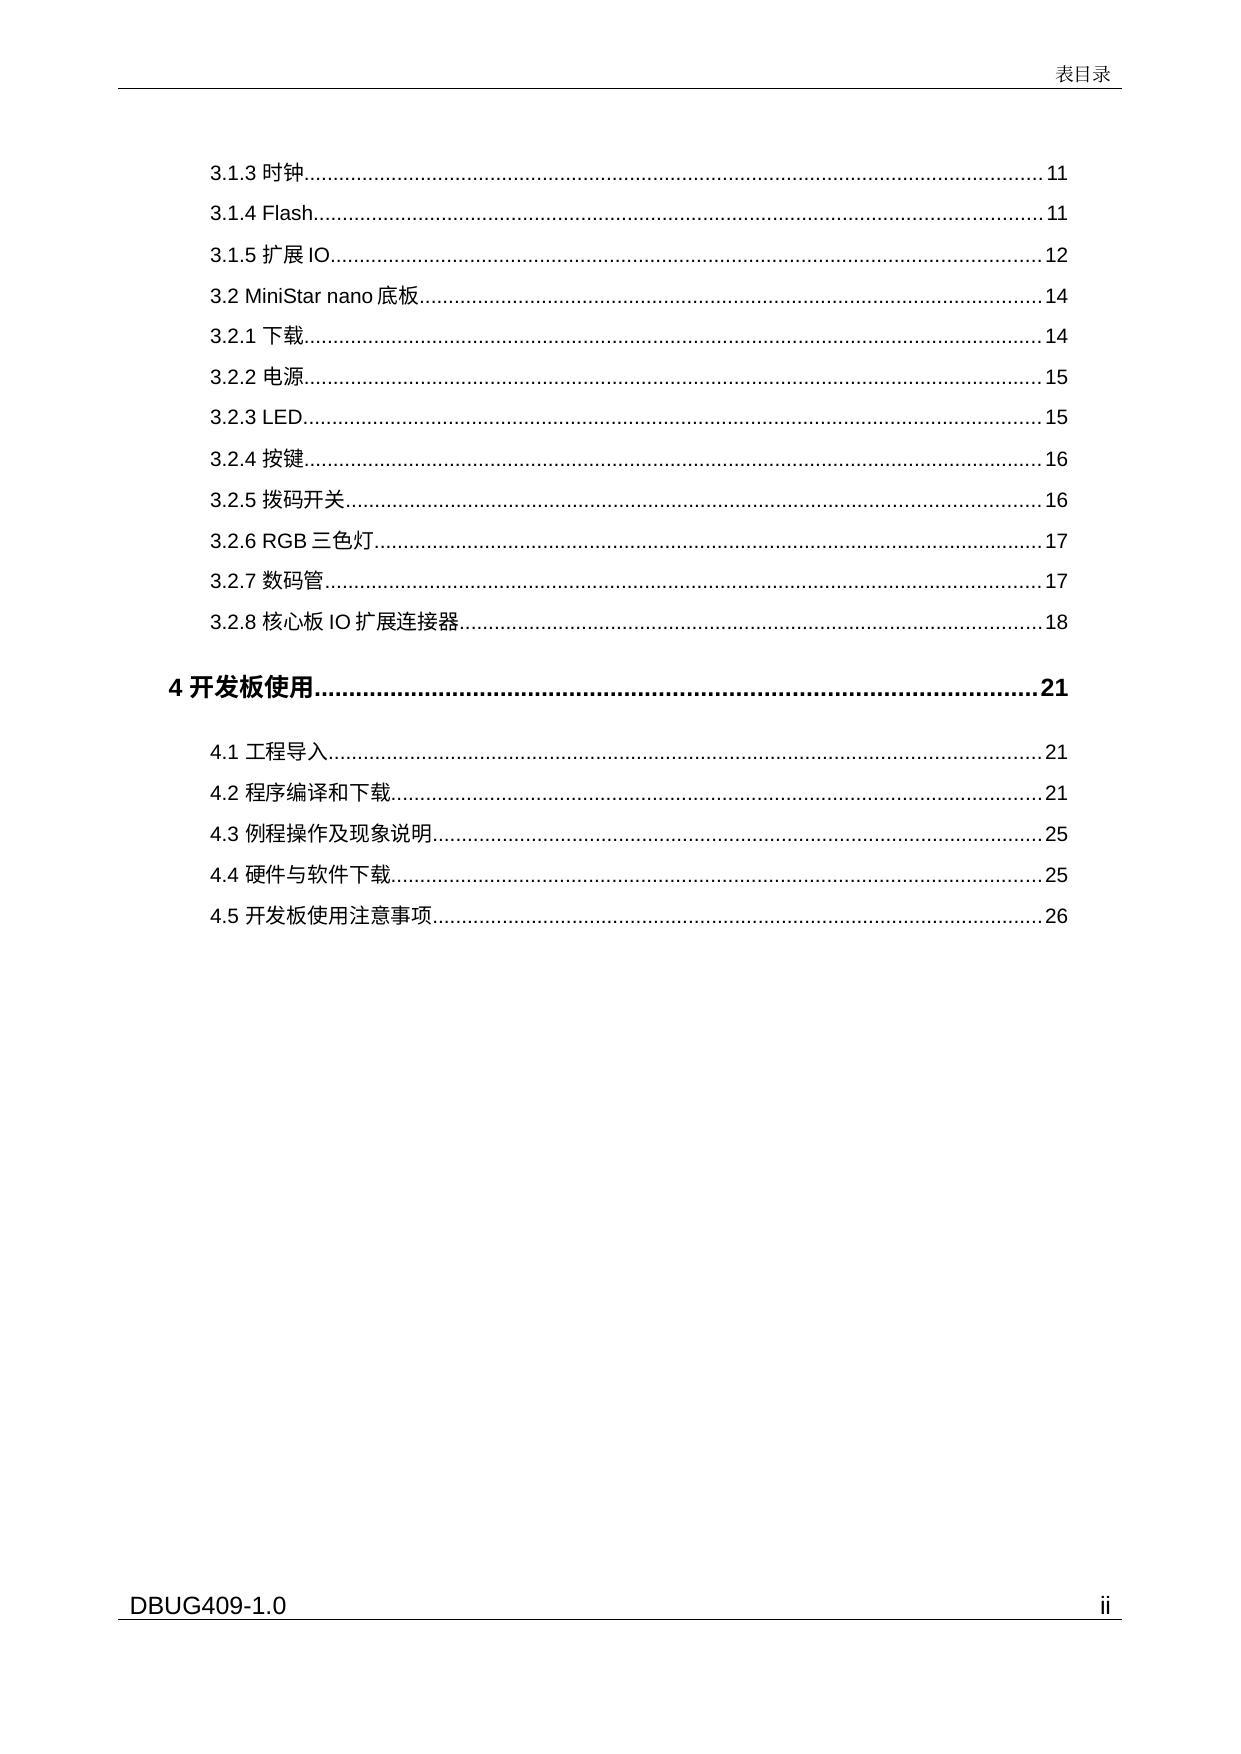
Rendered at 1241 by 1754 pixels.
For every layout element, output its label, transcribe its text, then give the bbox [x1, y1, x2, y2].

text 3.2.2 电源 15 [168, 359, 1122, 392]
text 3.1.5 扩展IO 12 [168, 237, 1122, 269]
text 4.2 程序编译和下载 21 [168, 775, 1122, 808]
text 3.2.6 RGB三色灯 17 [168, 523, 1122, 555]
text 3.2.7 数码管 17 [168, 564, 1122, 596]
text 3.2.1 下载 14 [168, 319, 1122, 351]
text 3.2.8 核心板IO扩展连接器 18 [168, 604, 1122, 637]
text 4.3 例程操作及现象说明 25 [168, 816, 1122, 849]
text 3.1.4 Flash 11 [168, 196, 1122, 229]
text 4.4 硬件与软件下载 25 [168, 857, 1122, 889]
text 3.2 MiniStar nano底板 14 [168, 278, 1122, 310]
text 4.1 工程导入 21 [168, 734, 1122, 767]
text 3.2.4 按键 16 [168, 441, 1122, 474]
text 4 开发板使用 21 [118, 653, 1122, 718]
text 3.2.3 LED 15 [168, 400, 1122, 433]
text 4.5 开发板使用注意事项 26 [168, 898, 1122, 930]
text 3.2.5 拨码开关 16 [168, 482, 1122, 514]
text 3.1.3 时钟 11 [168, 155, 1122, 188]
